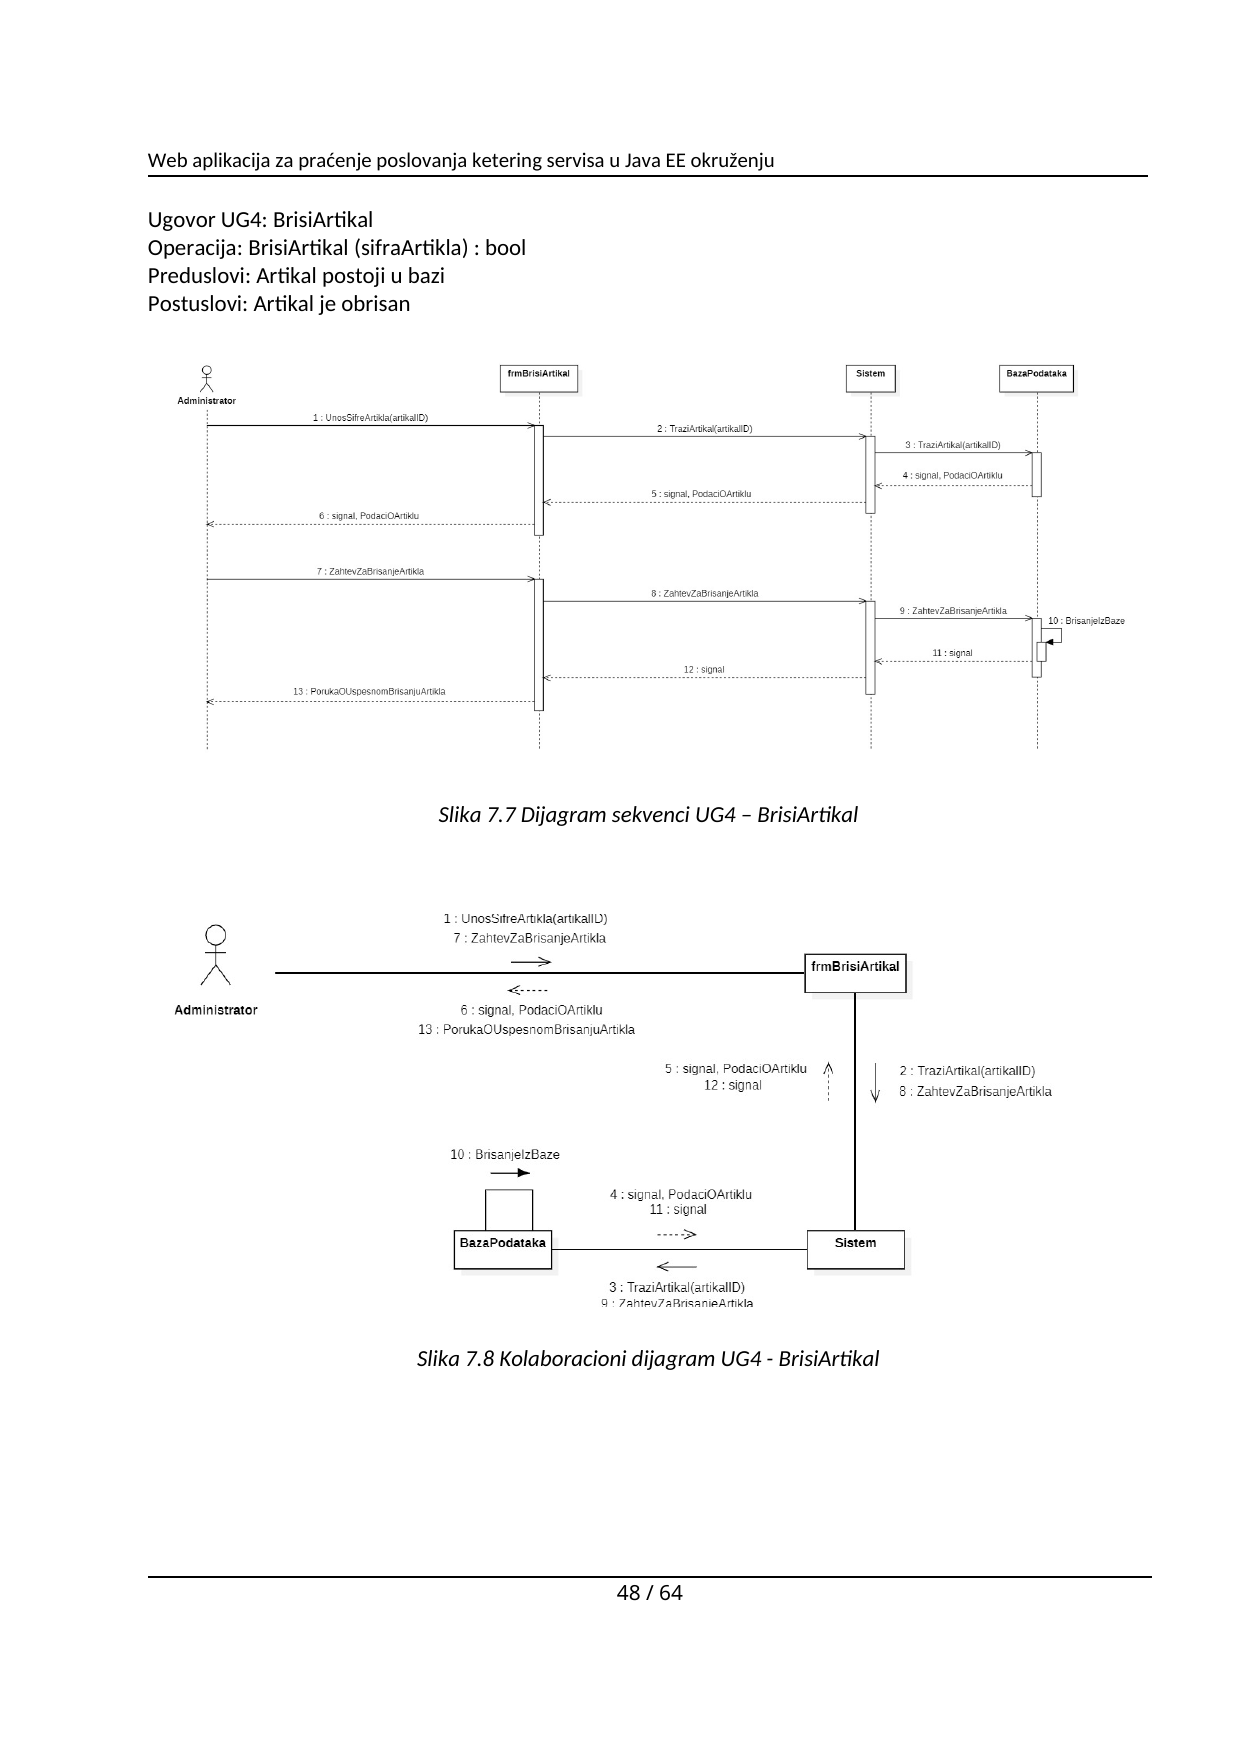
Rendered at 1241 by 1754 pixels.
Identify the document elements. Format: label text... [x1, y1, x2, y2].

text Postuslovi: Artikal je obrisan [148, 289, 1152, 318]
text Operacija: BrisiArtikal (sifraArtikla) : bool [148, 233, 1152, 262]
text Slika 7.8 Kolaboracioni dijagram UG4 - BrisiArtikal [148, 1344, 1152, 1372]
picture [147, 914, 1148, 1307]
text Preduslovi: Artikal postoji u bazi [148, 262, 1152, 289]
text Slika 7.7 Dijagram sekvenci UG4 – BrisiArtikal [148, 800, 1152, 828]
text Ugovor UG4: BrisiArtikal [148, 206, 1152, 233]
picture [147, 358, 1152, 776]
